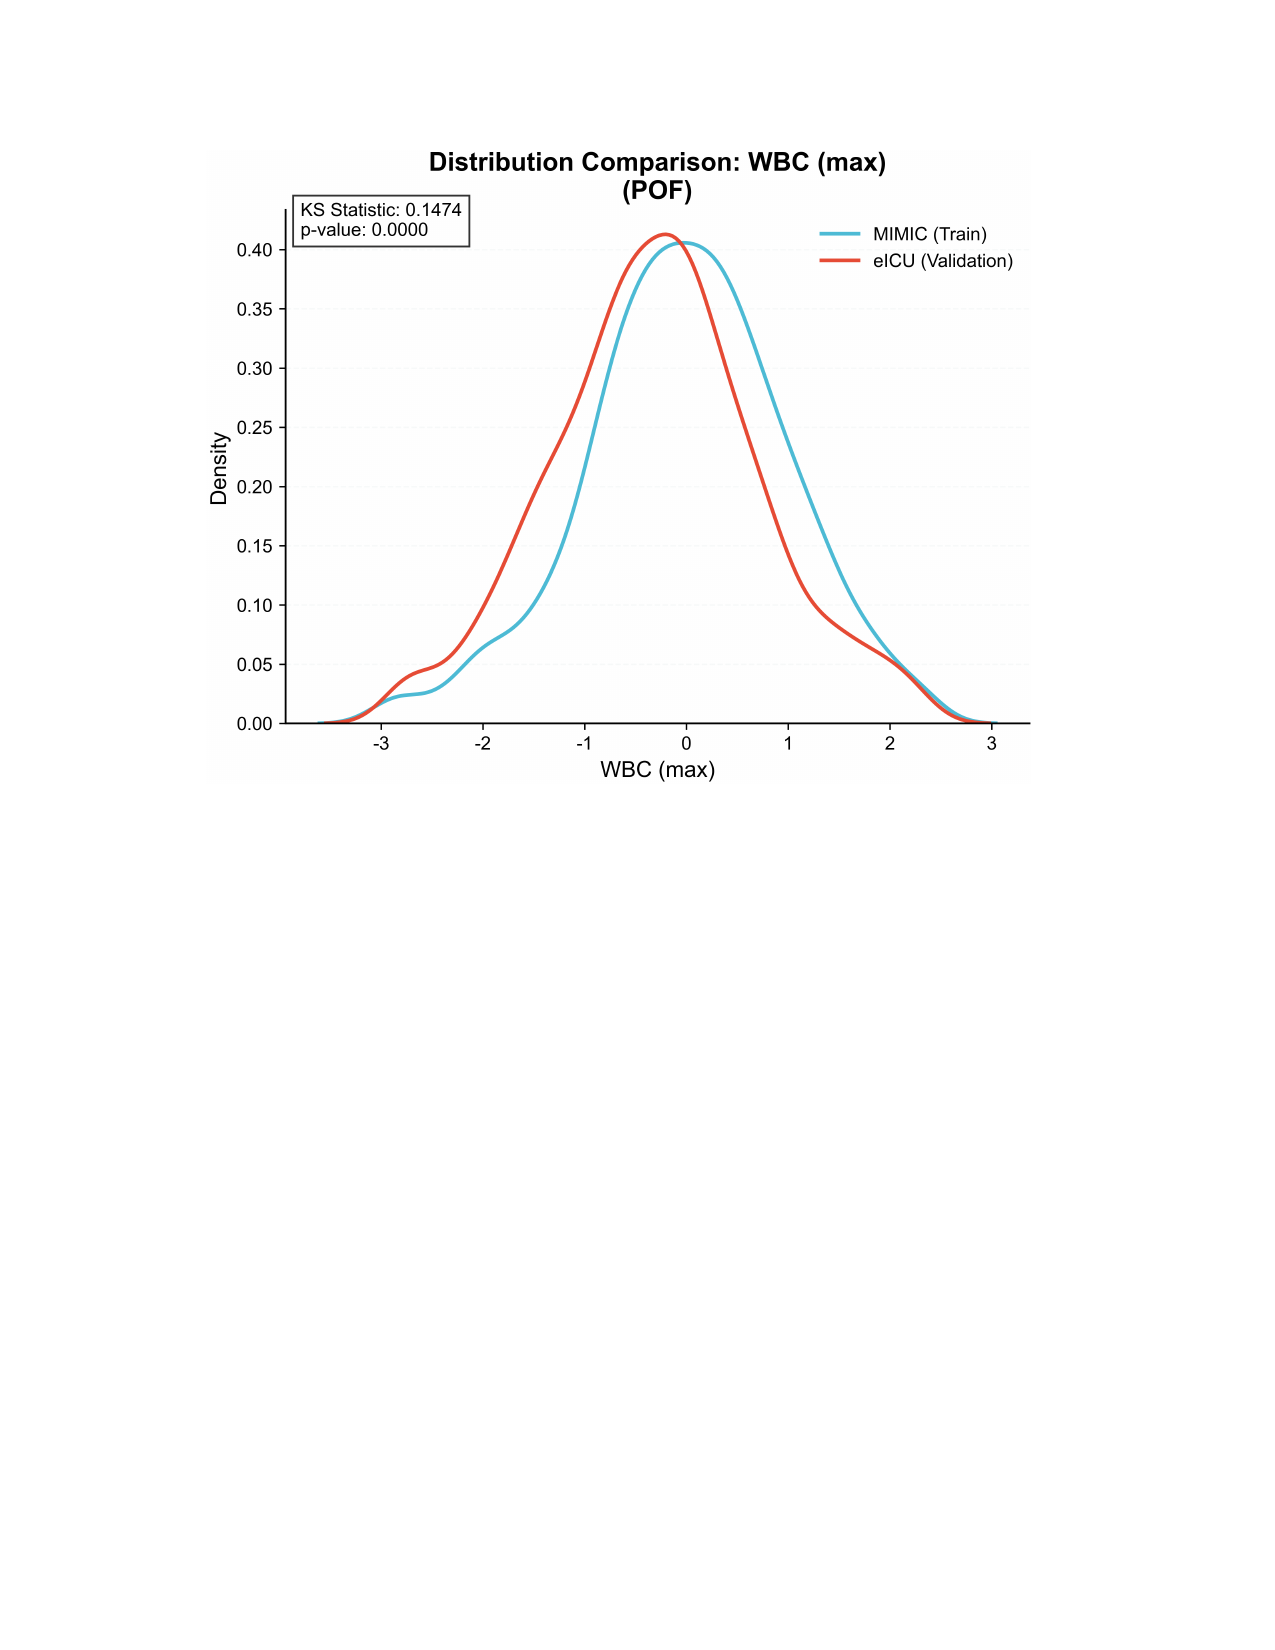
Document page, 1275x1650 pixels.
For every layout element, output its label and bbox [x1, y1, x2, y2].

picture [206, 150, 1032, 784]
